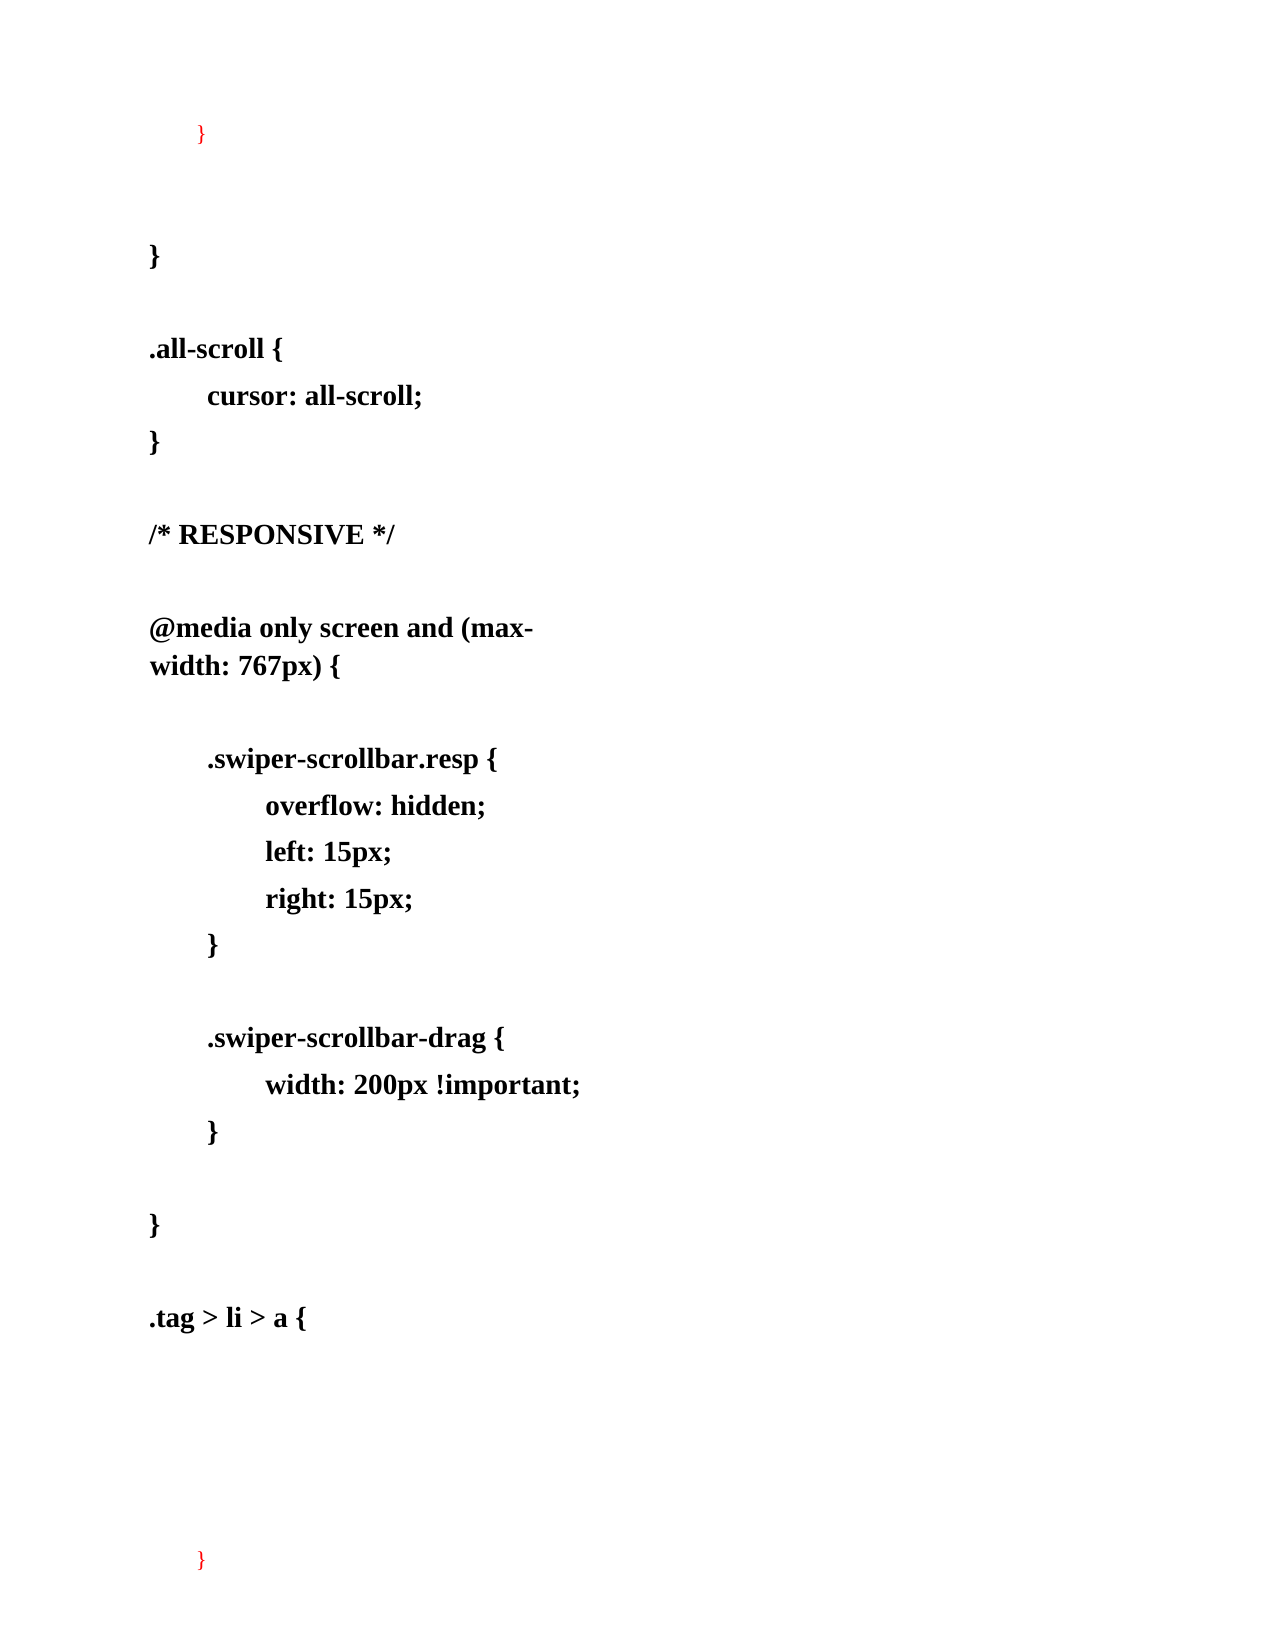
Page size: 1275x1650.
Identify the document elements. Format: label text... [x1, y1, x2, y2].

text @media only screen and (max-width: 767px) { [148, 611, 581, 682]
text } [148, 424, 581, 458]
text } [148, 238, 581, 272]
text .all-scroll { [148, 331, 581, 365]
text cursor: all-scroll; [148, 378, 581, 411]
text } [148, 1207, 581, 1240]
text left: 15px; [148, 834, 581, 868]
text } [148, 1114, 581, 1147]
text .tag > li > a { [148, 1300, 581, 1333]
text .swiper-scrollbar-drag { [148, 1021, 581, 1054]
text right: 15px; [148, 881, 581, 914]
text /* RESPONSIVE */ [148, 517, 581, 551]
text overflow: hidden; [148, 788, 581, 821]
text } [148, 927, 581, 961]
text width: 200px !important; [148, 1067, 581, 1101]
text .swiper-scrollbar.resp { [148, 741, 581, 775]
